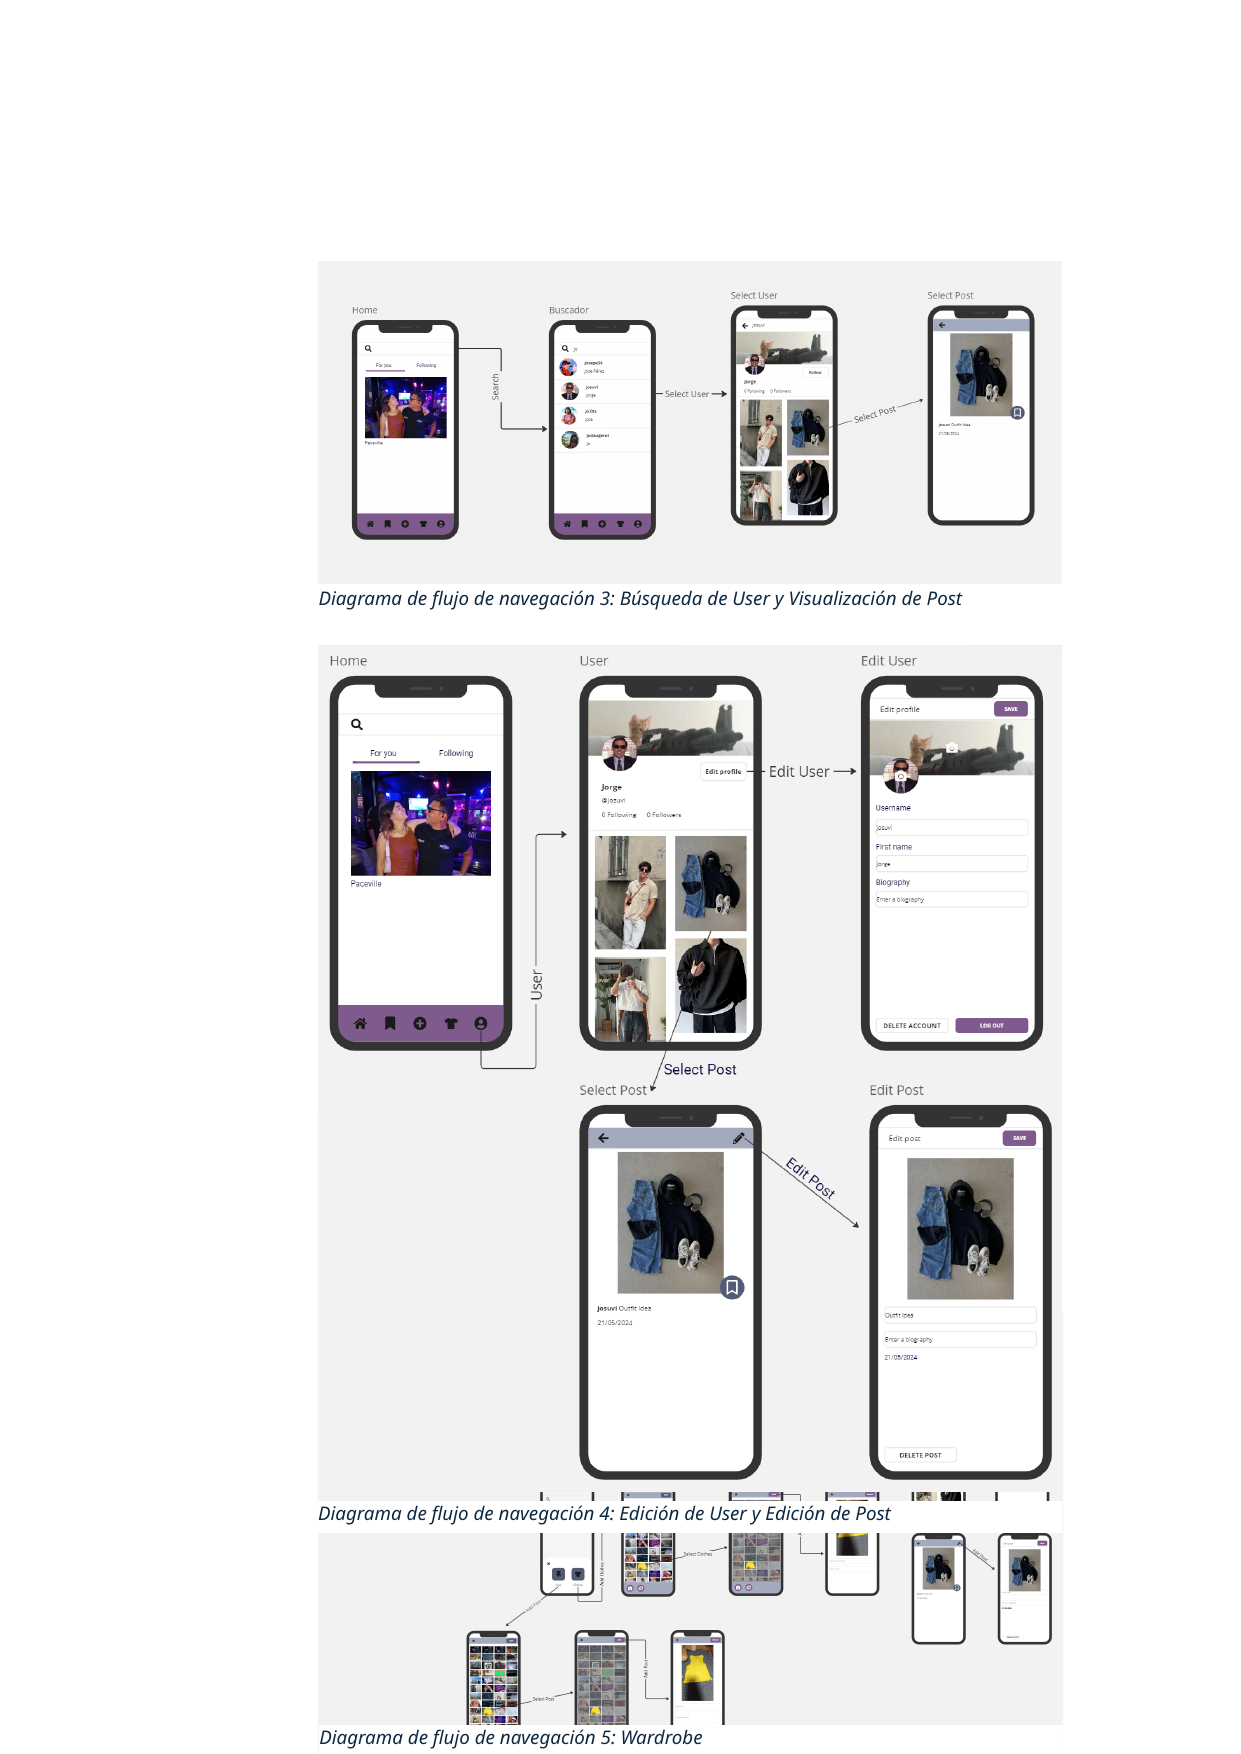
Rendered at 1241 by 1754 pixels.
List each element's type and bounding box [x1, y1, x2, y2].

picture [317, 261, 1062, 584]
picture [317, 645, 1064, 1754]
